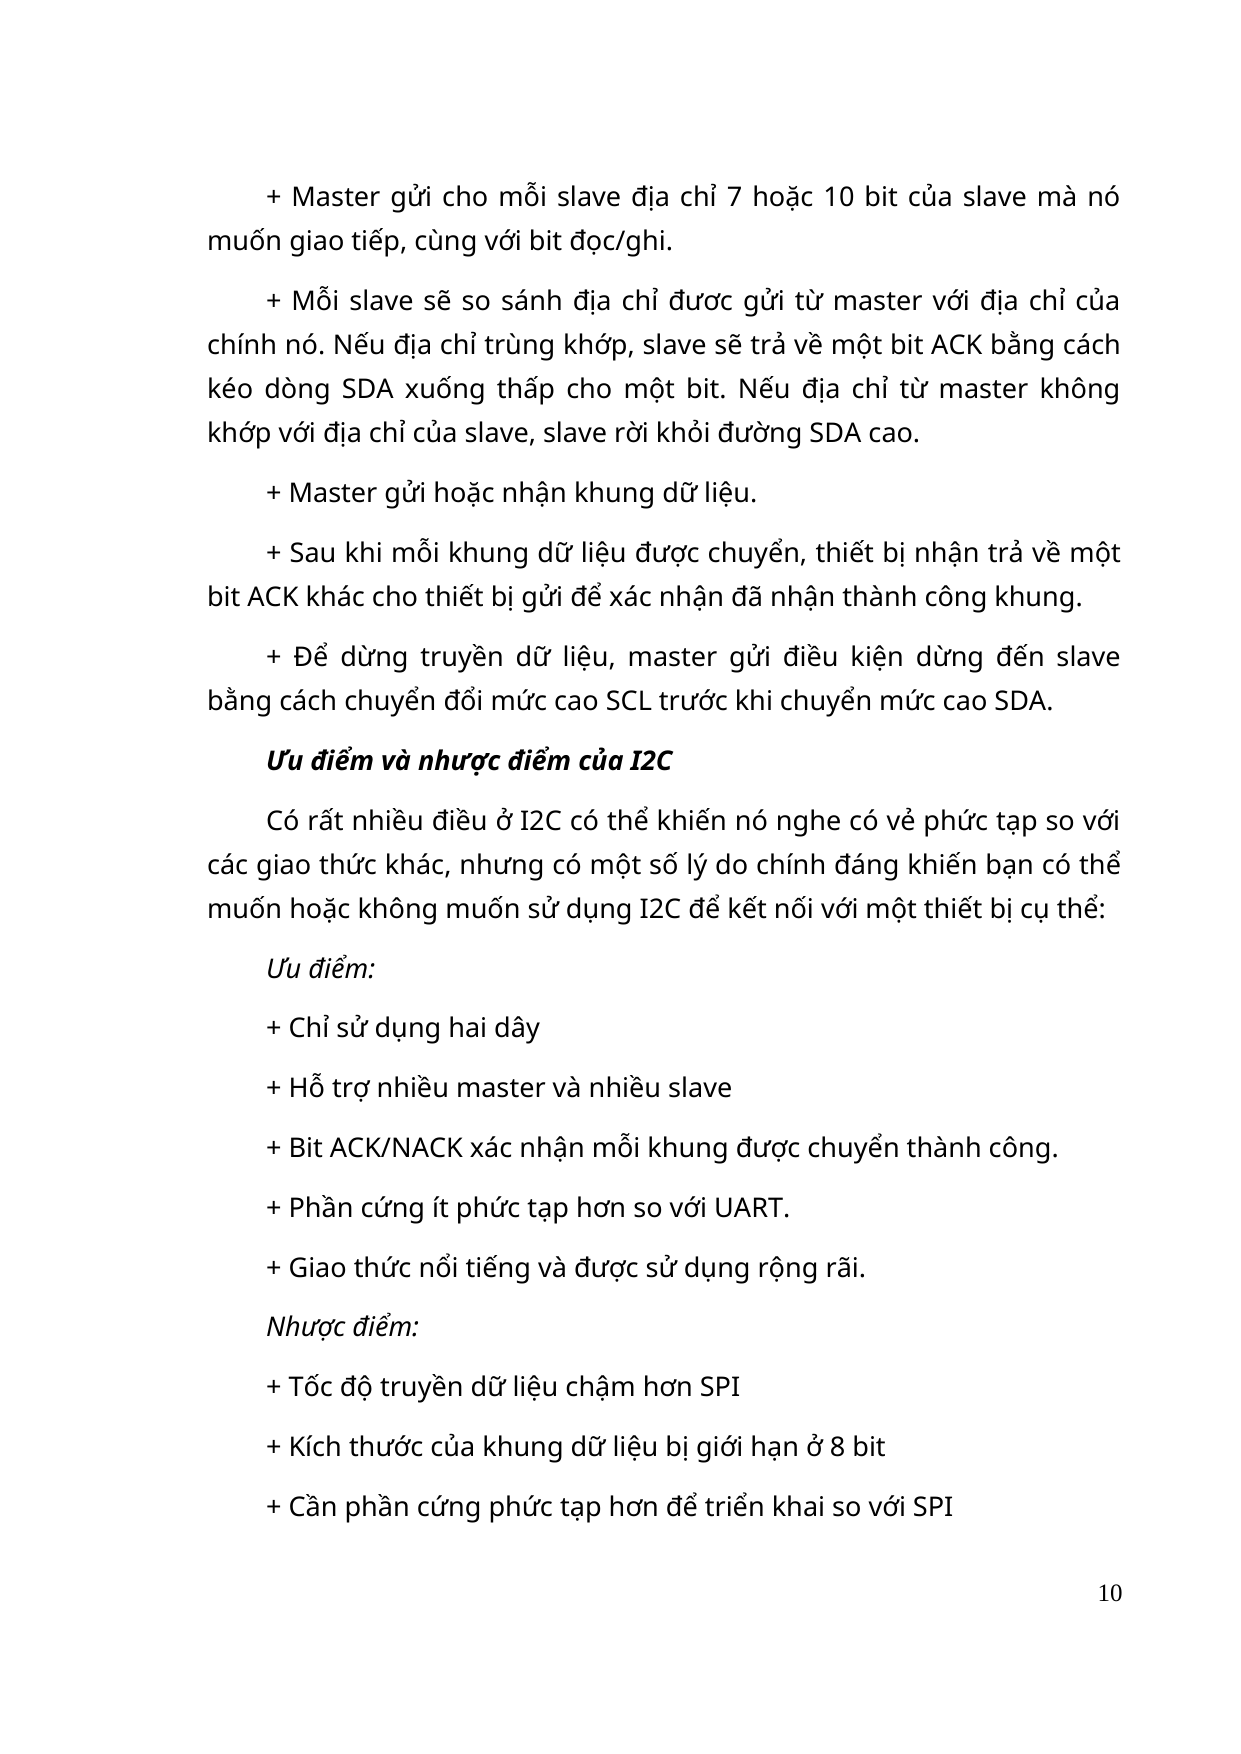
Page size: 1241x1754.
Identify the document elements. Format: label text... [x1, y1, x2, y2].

list + Sau khi mỗi khung dữ liệu được chuyển, thiết bị nhận trả về một bit ACK khác cho thiết bị gửi để xác nhận đã nhận thành công khung. [207, 533, 1122, 614]
list + Phần cứng ít phức tạp hơn so với UART. [207, 1188, 1122, 1225]
list Ưu điểm: [207, 949, 1122, 986]
list + Để dừng truyền dữ liệu, master gửi điều kiện dừng đến slave bằng cách chuyển đổi mức cao SCL trước khi chuyển mức cao SDA. [207, 637, 1122, 718]
list Có rất nhiều điều ở I2C có thể khiến nó nghe có vẻ phức tạp so với các giao thức khác, nhưng có một số lý do chính đáng khiến bạn có thể muốn hoặc không muốn sử dụng I2C để kết nối với một thiết bị cụ thể: [207, 801, 1122, 926]
list Ưu điểm và nhược điểm của I2C [207, 741, 1122, 778]
list + Kích thước của khung dữ liệu bị giới hạn ở 8 bit [207, 1427, 1122, 1464]
list + Master gửi hoặc nhận khung dữ liệu. [207, 473, 1122, 510]
list + Tốc độ truyền dữ liệu chậm hơn SPI [207, 1368, 1122, 1404]
list Nhược điểm: [207, 1308, 1122, 1345]
list + Cần phần cứng phức tạp hơn để triển khai so với SPI [207, 1487, 1122, 1524]
list + Mỗi slave sẽ so sánh địa chỉ đươc gửi từ master với địa chỉ của chính nó. Nếu địa chỉ trùng khớp, slave sẽ trả về một bit ACK bằng cách kéo dòng SDA xuống thấp cho một bit. Nếu địa chỉ từ master không khớp với địa chỉ của slave, slave rời khỏi đường SDA cao. [207, 281, 1122, 451]
list + Master gửi cho mỗi slave địa chỉ 7 hoặc 10 bit của slave mà nó muốn giao tiếp, cùng với bit đọc/ghi. [207, 177, 1122, 258]
list + Bit ACK/NACK xác nhận mỗi khung được chuyển thành công. [207, 1128, 1122, 1165]
list + Giao thức nổi tiếng và được sử dụng rộng rãi. [207, 1248, 1122, 1285]
list + Chỉ sử dụng hai dây [207, 1009, 1122, 1046]
list + Hỗ trợ nhiều master và nhiều slave [207, 1069, 1122, 1106]
